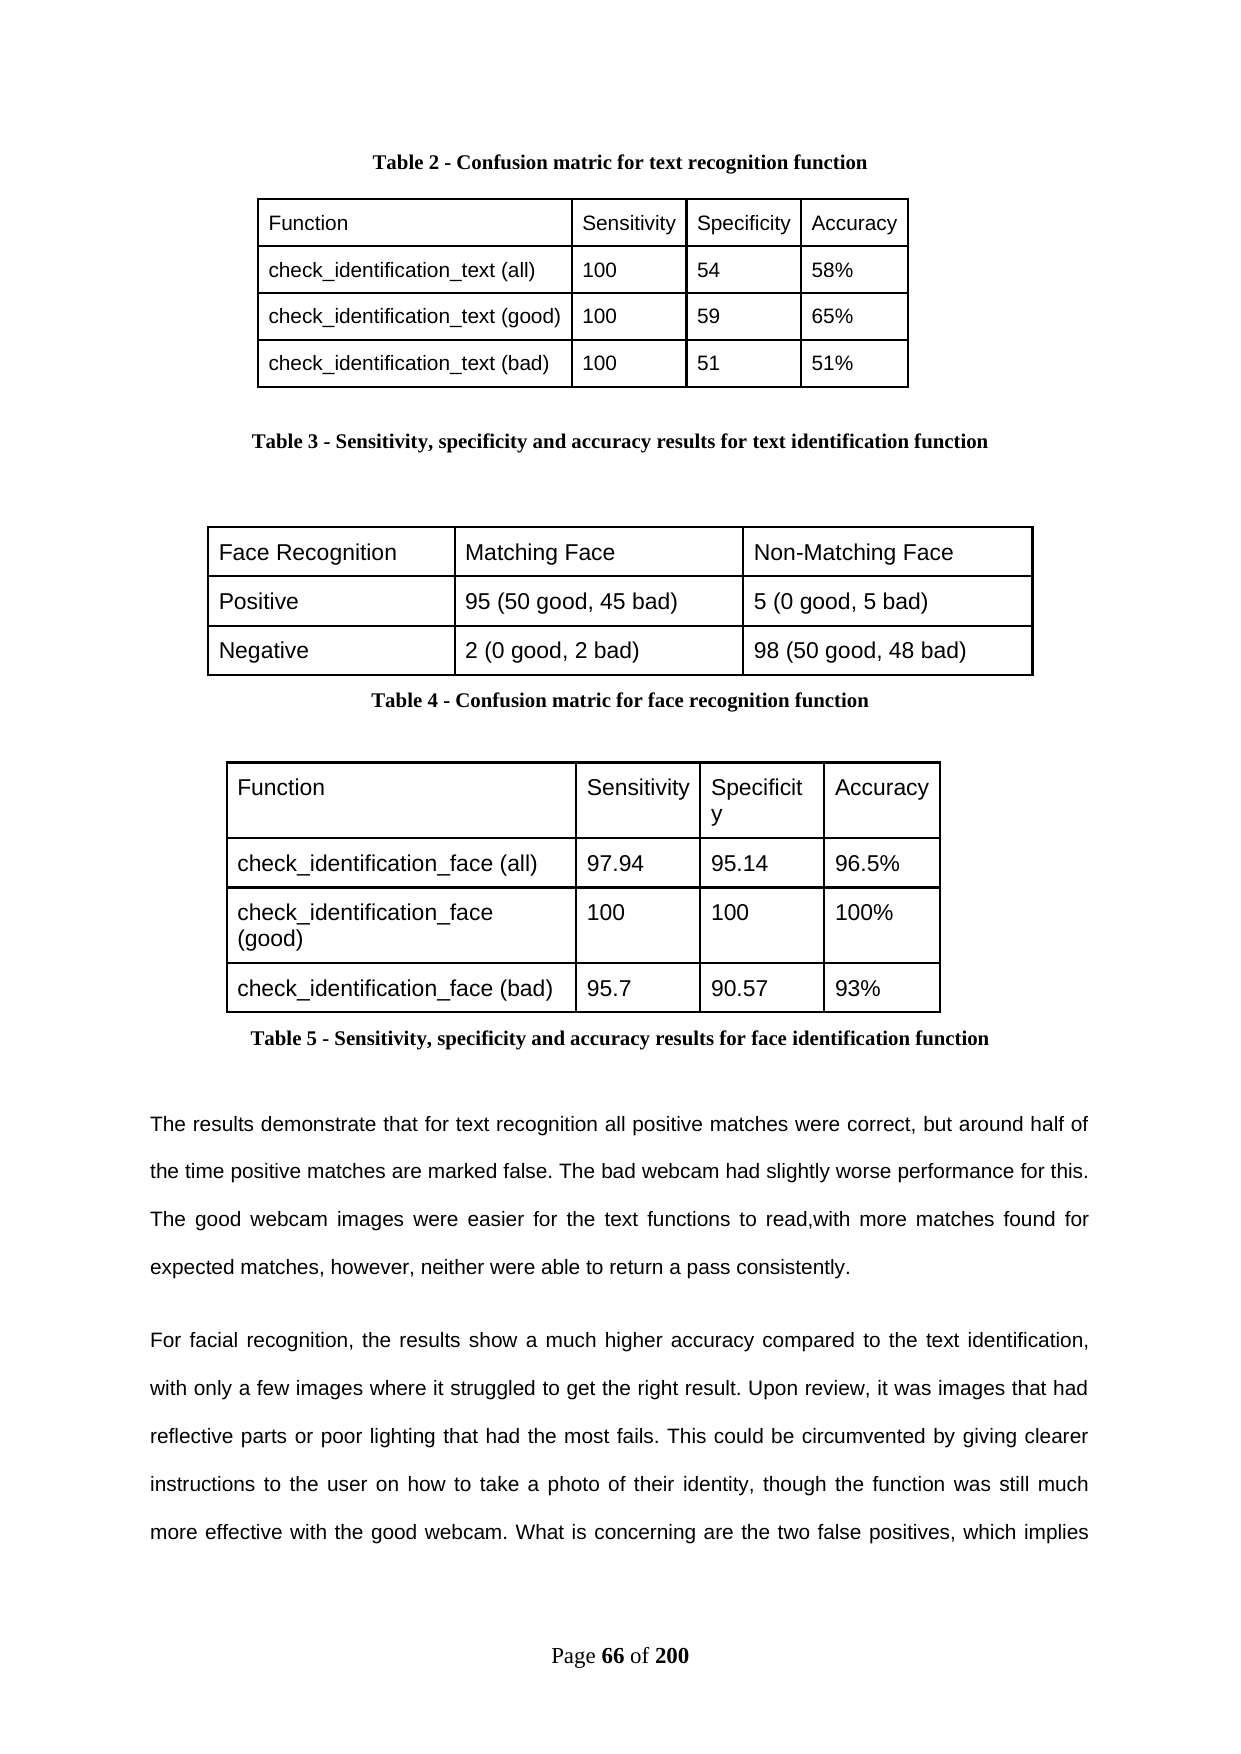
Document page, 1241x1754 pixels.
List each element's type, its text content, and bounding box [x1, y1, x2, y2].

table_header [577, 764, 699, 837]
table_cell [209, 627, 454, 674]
text Table 4 - Confusion matric for face recognition function [150, 688, 1090, 712]
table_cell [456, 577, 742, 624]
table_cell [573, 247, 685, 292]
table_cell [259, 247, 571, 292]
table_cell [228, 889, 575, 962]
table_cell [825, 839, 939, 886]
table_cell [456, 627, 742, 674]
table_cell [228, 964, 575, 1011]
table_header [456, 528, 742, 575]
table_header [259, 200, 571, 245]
text Table 2 - Confusion matric for text recognition function [150, 150, 1090, 174]
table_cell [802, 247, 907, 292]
text Table 5 - Sensitivity, specificity and accuracy results for face identification function [150, 1026, 1090, 1050]
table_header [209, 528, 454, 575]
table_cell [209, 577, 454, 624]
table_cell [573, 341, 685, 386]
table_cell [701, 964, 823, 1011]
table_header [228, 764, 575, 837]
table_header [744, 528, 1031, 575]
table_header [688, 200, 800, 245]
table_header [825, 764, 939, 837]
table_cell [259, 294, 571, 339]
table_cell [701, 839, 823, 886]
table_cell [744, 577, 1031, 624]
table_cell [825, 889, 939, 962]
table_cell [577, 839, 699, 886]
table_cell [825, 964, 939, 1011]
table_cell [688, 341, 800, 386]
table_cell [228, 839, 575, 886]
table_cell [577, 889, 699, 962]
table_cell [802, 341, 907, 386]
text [150, 1328, 1090, 1544]
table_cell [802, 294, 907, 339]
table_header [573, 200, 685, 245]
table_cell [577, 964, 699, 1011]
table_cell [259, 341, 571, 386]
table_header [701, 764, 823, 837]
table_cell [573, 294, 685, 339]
text The results demonstrate that for text recognition all positive matches were correct, but around half of the time positive matches are marked false. The bad webcam had slightly worse performance for this. The good webcam images were easier for the text functions to read,with more matches found for expected matches, however, neither were able to return a pass consistently. [150, 1111, 1090, 1279]
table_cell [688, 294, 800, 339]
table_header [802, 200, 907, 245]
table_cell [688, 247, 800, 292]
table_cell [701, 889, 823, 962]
text Table 3 - Sensitivity, specificity and accuracy results for text identification function [150, 429, 1090, 453]
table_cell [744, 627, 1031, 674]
